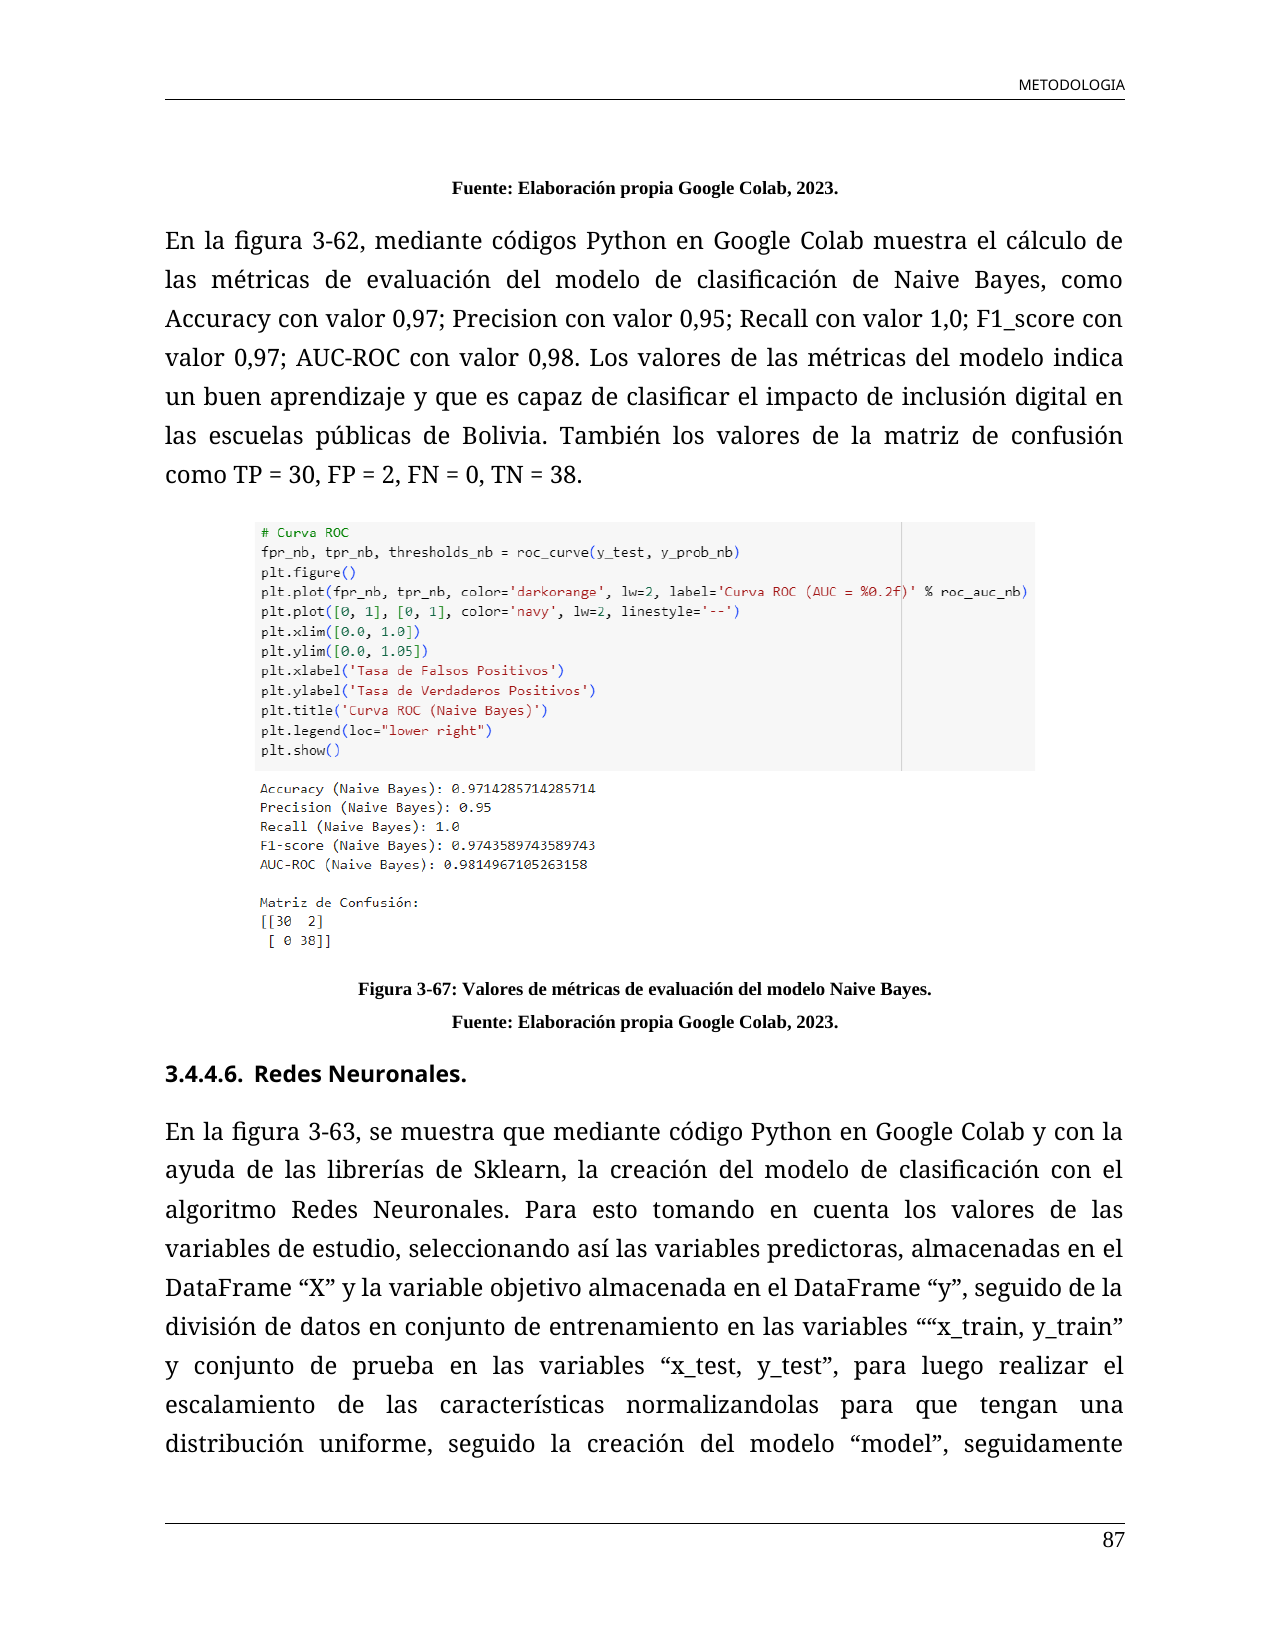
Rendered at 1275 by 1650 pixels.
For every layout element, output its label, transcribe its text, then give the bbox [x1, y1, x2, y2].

text Fuente: Elaboración propia Google Colab, 2023. [165, 177, 1125, 198]
text Fuente: Elaboración propia Google Colab, 2023. [165, 1011, 1125, 1033]
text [165, 1114, 1125, 1459]
text En la figura 3-62, mediante códigos Python en Google Colab muestra el cálculo de las métricas de evaluación del modelo de clasificación de Naive Bayes, como Accuracy con valor 0,97; Precision con valor 0,95; Recall con valor 1,0; F1_score con valor 0,97; AUC-ROC con valor 0,98. Los valores de las métricas del modelo indica un buen aprendizaje y que es capaz de clasificar el impacto de inclusión digital en las escuelas públicas de Bolivia. También los valores de la matriz de confusión como TP = 30, FP = 2, FN = 0, TN = 38. [165, 223, 1125, 491]
subtitle Redes Neuronales. [165, 1058, 1125, 1089]
picture [254, 522, 1036, 953]
